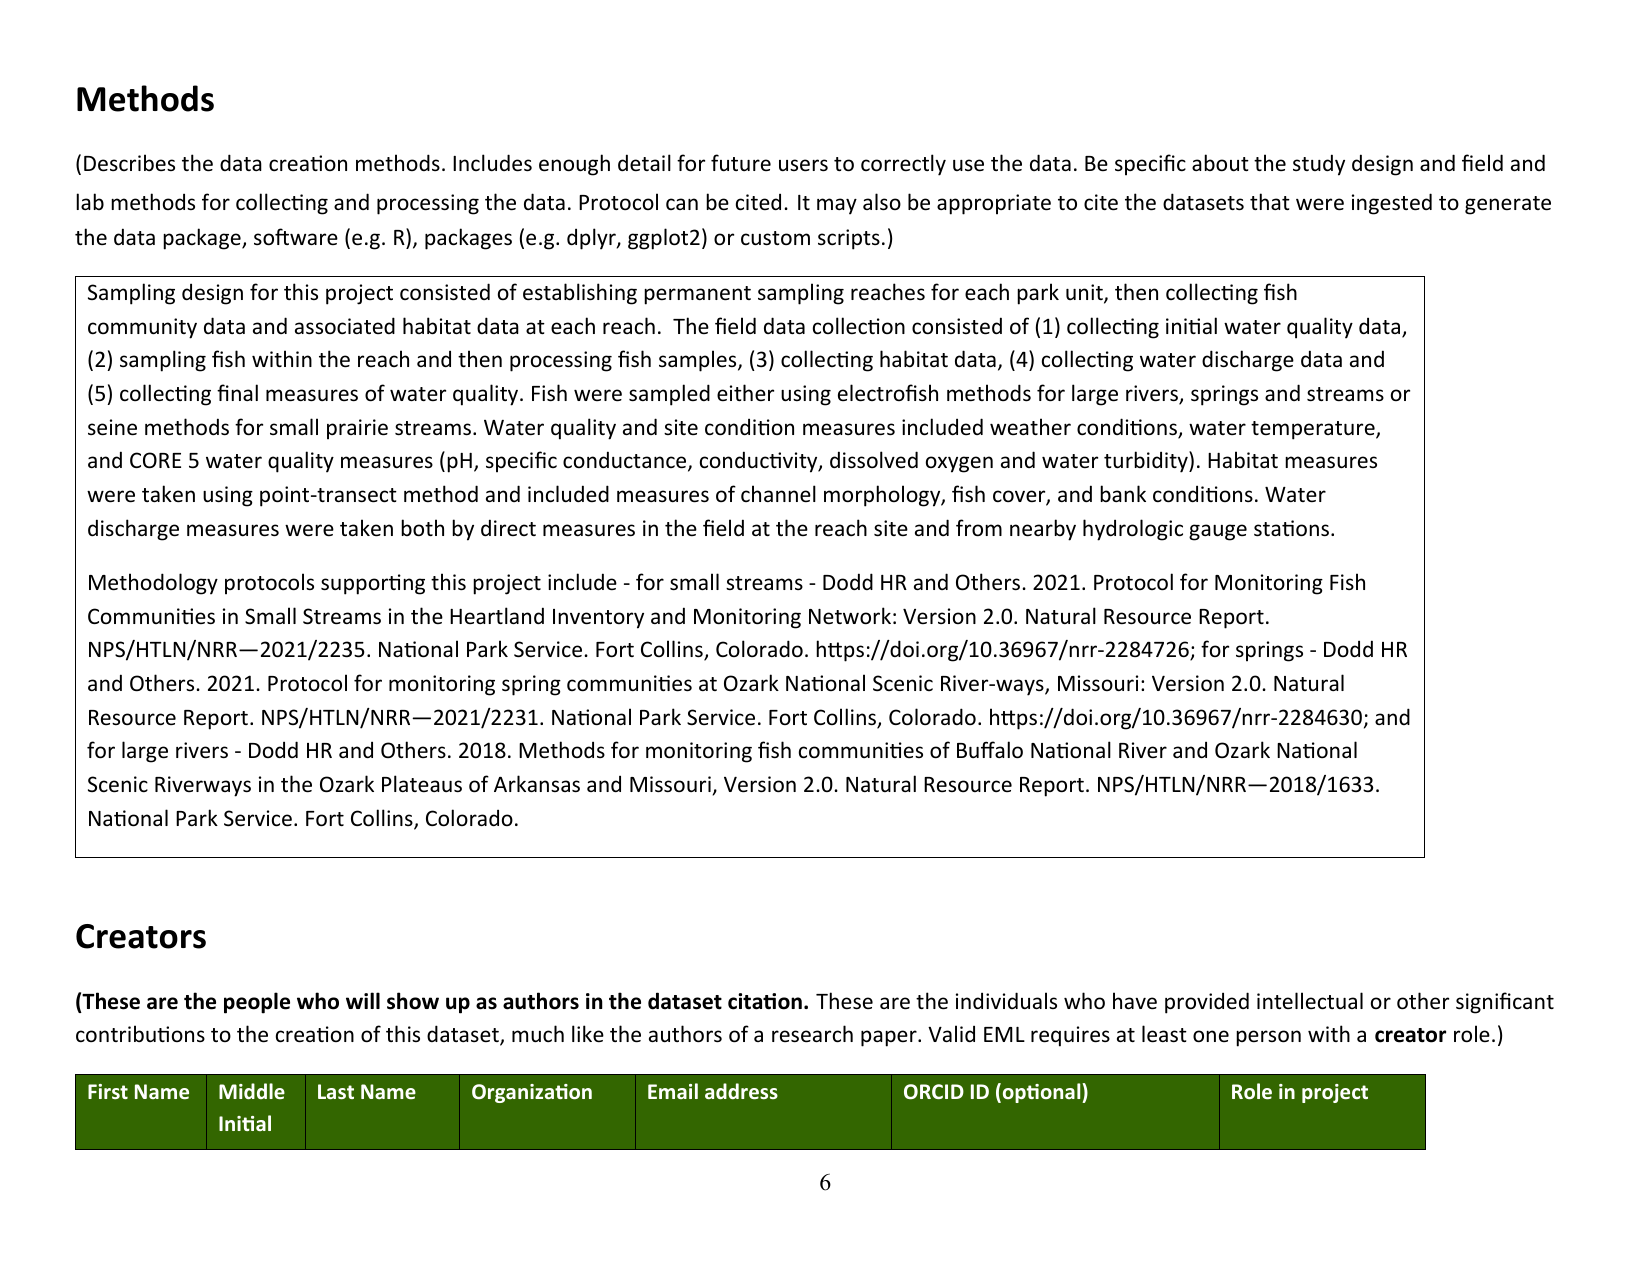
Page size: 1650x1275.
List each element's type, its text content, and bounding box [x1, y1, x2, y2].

table_header Middle Initial [207, 1075, 305, 1149]
table_header ORCID ID (optional) [892, 1075, 1219, 1149]
text (These are the people who will show up as authors in the dataset citation. These are the individuals who have provided intellectual or other significant contributions to the creation of this dataset, much like the authors of a research paper. Valid EML requires at least one person with a creator role.) [75, 986, 1575, 1049]
subtitle Methods [75, 75, 1575, 121]
table_header Last Name [306, 1075, 459, 1149]
table_header Sampling design for this project consisted of establishing permanent sampling reaches for each park unit, then collecting fish community data and associated habitat data at each reach. The field data collection consisted of (1) collecting initial water quality data, (2) sampling fish within the reach and then processing fish samples, (3) collecting habitat data, (4) collecting water discharge data and (5) collecting final measures of water quality. Fish were sampled either using electrofish methods for large rivers, springs and streams or seine methods for small prairie streams. Water quality and site condition measures included weather conditions, water temperature, and CORE 5 water quality measures (pH, specific conductance, conductivity, dissolved oxygen and water turbidity). Habitat measures were taken using point-transect method and included measures of channel morphology, fish cover, and bank conditions. Water discharge measures were taken both by direct measures in the field at the reach site and from nearby hydrologic gauge stations. Methodology protocols supporting this project include - for small streams - Dodd HR and Others. 2021. Protocol for Monitoring Fish Communities in Small Streams in the Heartland Inventory and Monitoring Network: Version 2.0. Natural Resource Report. NPS/HTLN/NRR—2021/2235. National Park Service. Fort Collins, Colorado. https://doi.org/10.36967/nrr-2284726; for springs - Dodd HR and Others. 2021. Protocol for monitoring spring communities at Ozark National Scenic River-ways, Missouri: Version 2.0. Natural Resource Report. NPS/HTLN/NRR—2021/2231. National Park Service. Fort Collins, Colorado. https://doi.org/10.36967/nrr-2284630; and for large rivers - Dodd HR and Others. 2018. Methods for monitoring fish communities of Buffalo National River and Ozark National Scenic Riverways in the Ozark Plateaus of Arkansas and Missouri, Version 2.0. Natural Resource Report. NPS/HTLN/NRR—2018/1633. National Park Service. Fort Collins, Colorado. [76, 277, 1424, 857]
table_header Email address [636, 1075, 891, 1149]
table_header Role in project [1220, 1075, 1425, 1149]
table_header First Name [76, 1075, 206, 1149]
text (Describes the data creation methods. Includes enough detail for future users to correctly use the data. Be specific about the study design and field and lab methods for collecting and processing the data. Protocol can be cited. It may also be appropriate to cite the datasets that were ingested to generate the data package, software (e.g. R), packages (e.g. dplyr, ggplot2) or custom scripts.) [75, 148, 1575, 251]
subtitle Creators [75, 912, 1575, 958]
table_header Organization [460, 1075, 635, 1149]
